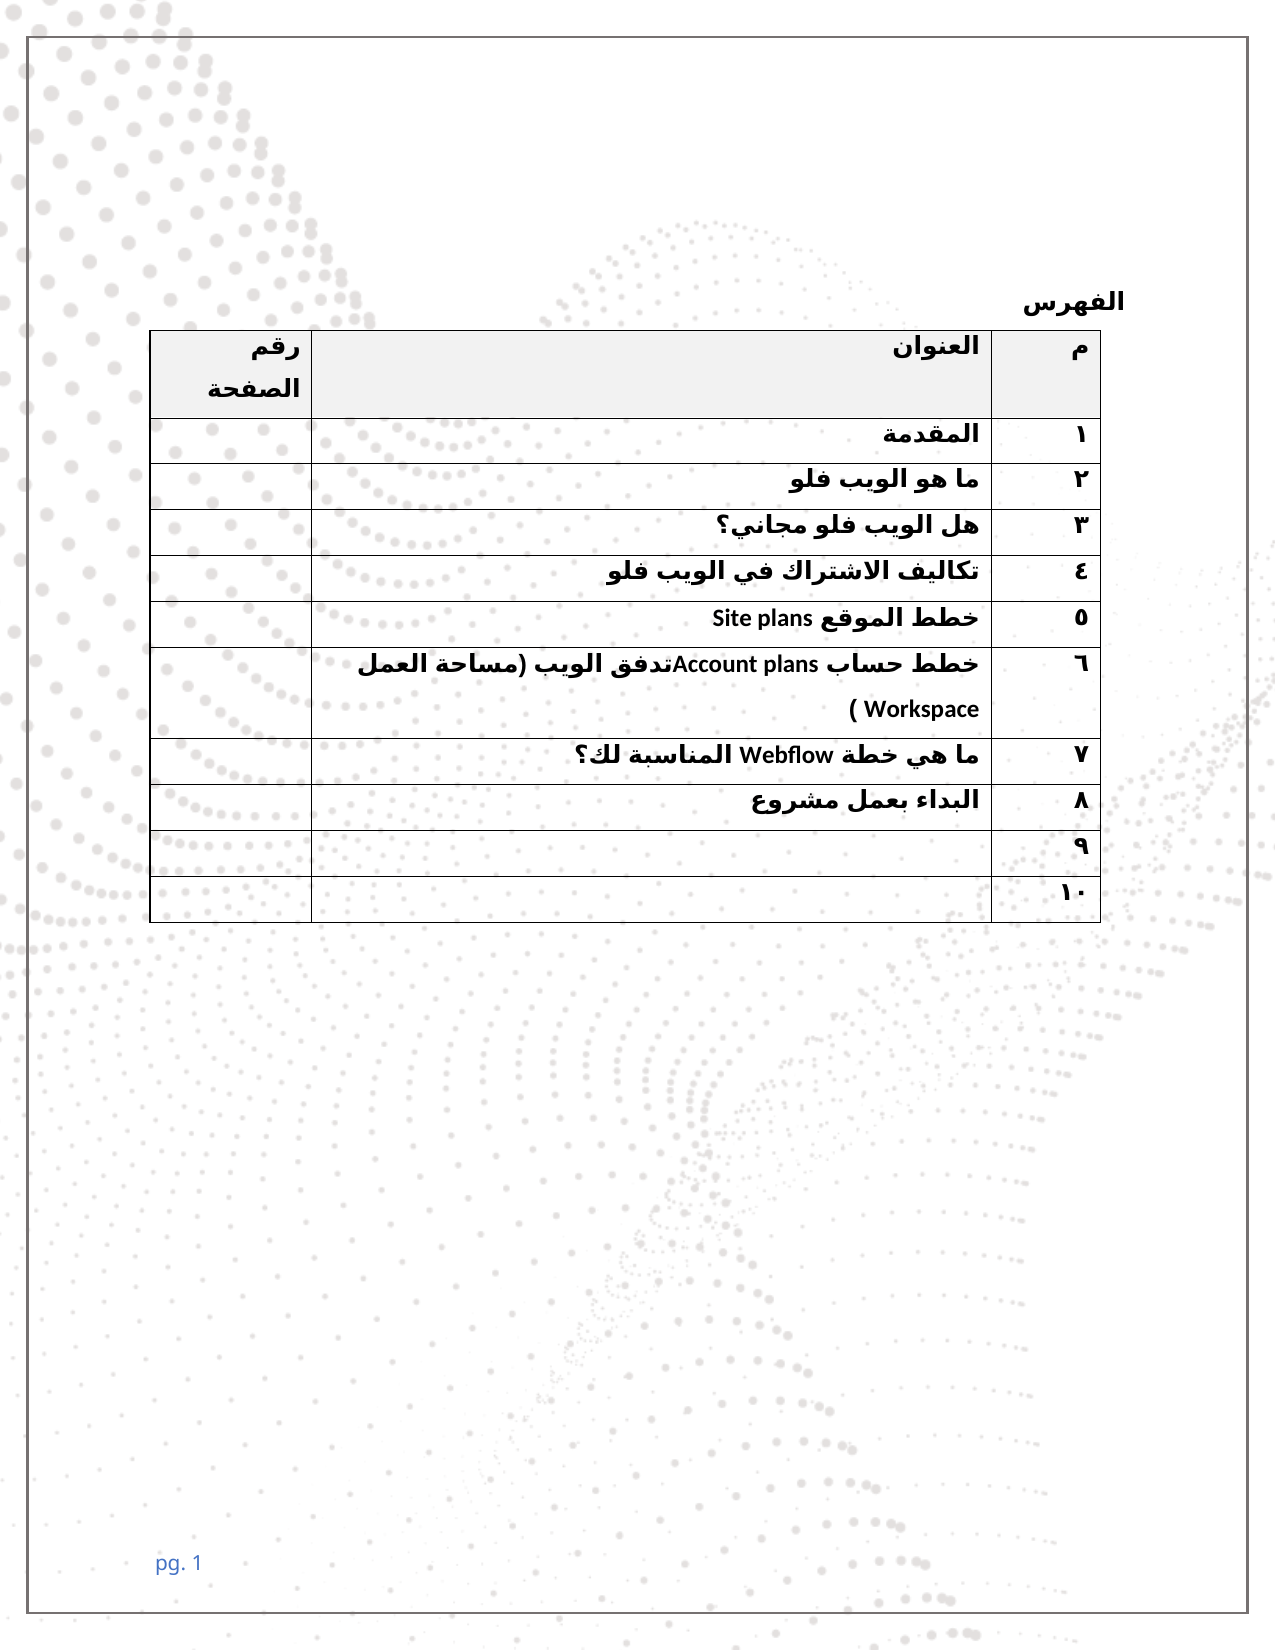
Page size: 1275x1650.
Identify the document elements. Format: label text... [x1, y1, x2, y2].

table_cell هل الويب فلو مجاني؟ [312, 510, 991, 555]
table_cell [312, 831, 991, 876]
table_cell ٣ [992, 510, 1100, 555]
table_cell [151, 831, 311, 876]
table_cell المقدمة [312, 419, 991, 463]
table_cell [151, 785, 311, 830]
table_cell تكاليف الاشتراك في الويب فلو [312, 556, 991, 601]
table_cell [151, 648, 311, 738]
table_cell خطط الموقع Site plans [312, 602, 991, 647]
table_cell [151, 602, 311, 647]
table_cell ٦ [992, 648, 1100, 738]
table_header رقم الصفحة [151, 331, 311, 417]
table_cell ٥ [992, 602, 1100, 647]
table_header م [992, 331, 1100, 417]
table_cell ١٠ [992, 877, 1100, 922]
table_cell [151, 510, 311, 555]
table_cell ما هو الويب فلو [312, 464, 991, 509]
table_cell ٩ [992, 831, 1100, 876]
table_cell ١ [992, 419, 1100, 463]
text الفهرس [150, 287, 1125, 316]
table_cell ٤ [992, 556, 1100, 601]
table_cell [312, 877, 991, 922]
table_cell خطط حساب Account plansتدفق الويب (مساحة العملWorkspace ) [312, 648, 991, 738]
table_cell ٧ [992, 739, 1100, 784]
table_cell [151, 464, 311, 509]
table_cell [151, 419, 311, 463]
table_cell [151, 877, 311, 922]
table_cell [151, 556, 311, 601]
table_header العنوان [312, 331, 991, 417]
table_cell ٢ [992, 464, 1100, 509]
table_cell ٨ [992, 785, 1100, 830]
table_cell ما هي خطة Webflow المناسبة لك؟ [312, 739, 991, 784]
table_cell [151, 739, 311, 784]
table_cell البداء بعمل مشروع [312, 785, 991, 830]
